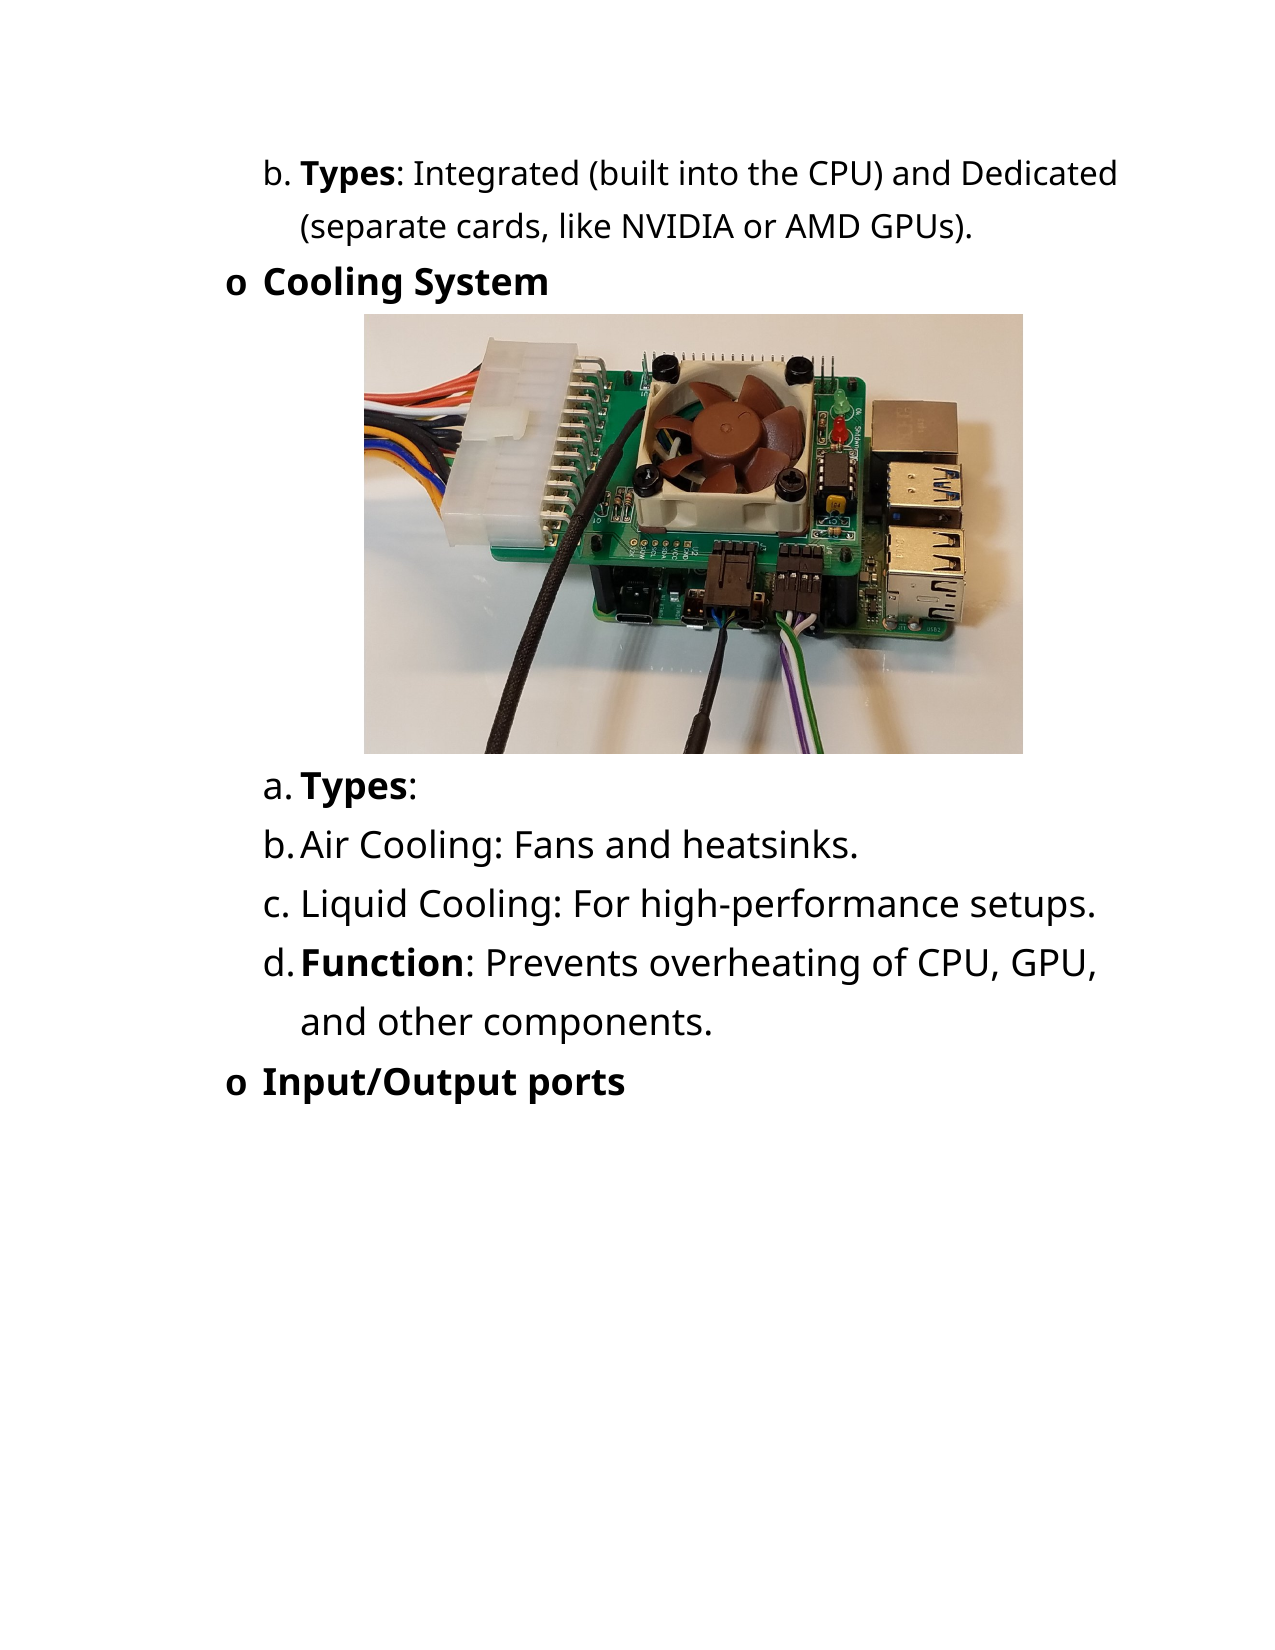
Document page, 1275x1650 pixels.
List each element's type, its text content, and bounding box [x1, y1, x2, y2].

list Types: Integrated (built into the CPU) and Dedicated (separate cards, like NVIDIA or AMD GPUs). [262, 150, 1125, 248]
list Types: [262, 759, 1125, 810]
list Cooling System [225, 255, 1125, 307]
list Input/Output ports [225, 1055, 1125, 1106]
list Liquid Cooling: For high-performance setups. [262, 877, 1125, 928]
list Air Cooling: Fans and heatsinks. [262, 818, 1125, 869]
list Function: Prevents overheating of CPU, GPU, and other components. [262, 937, 1125, 1047]
